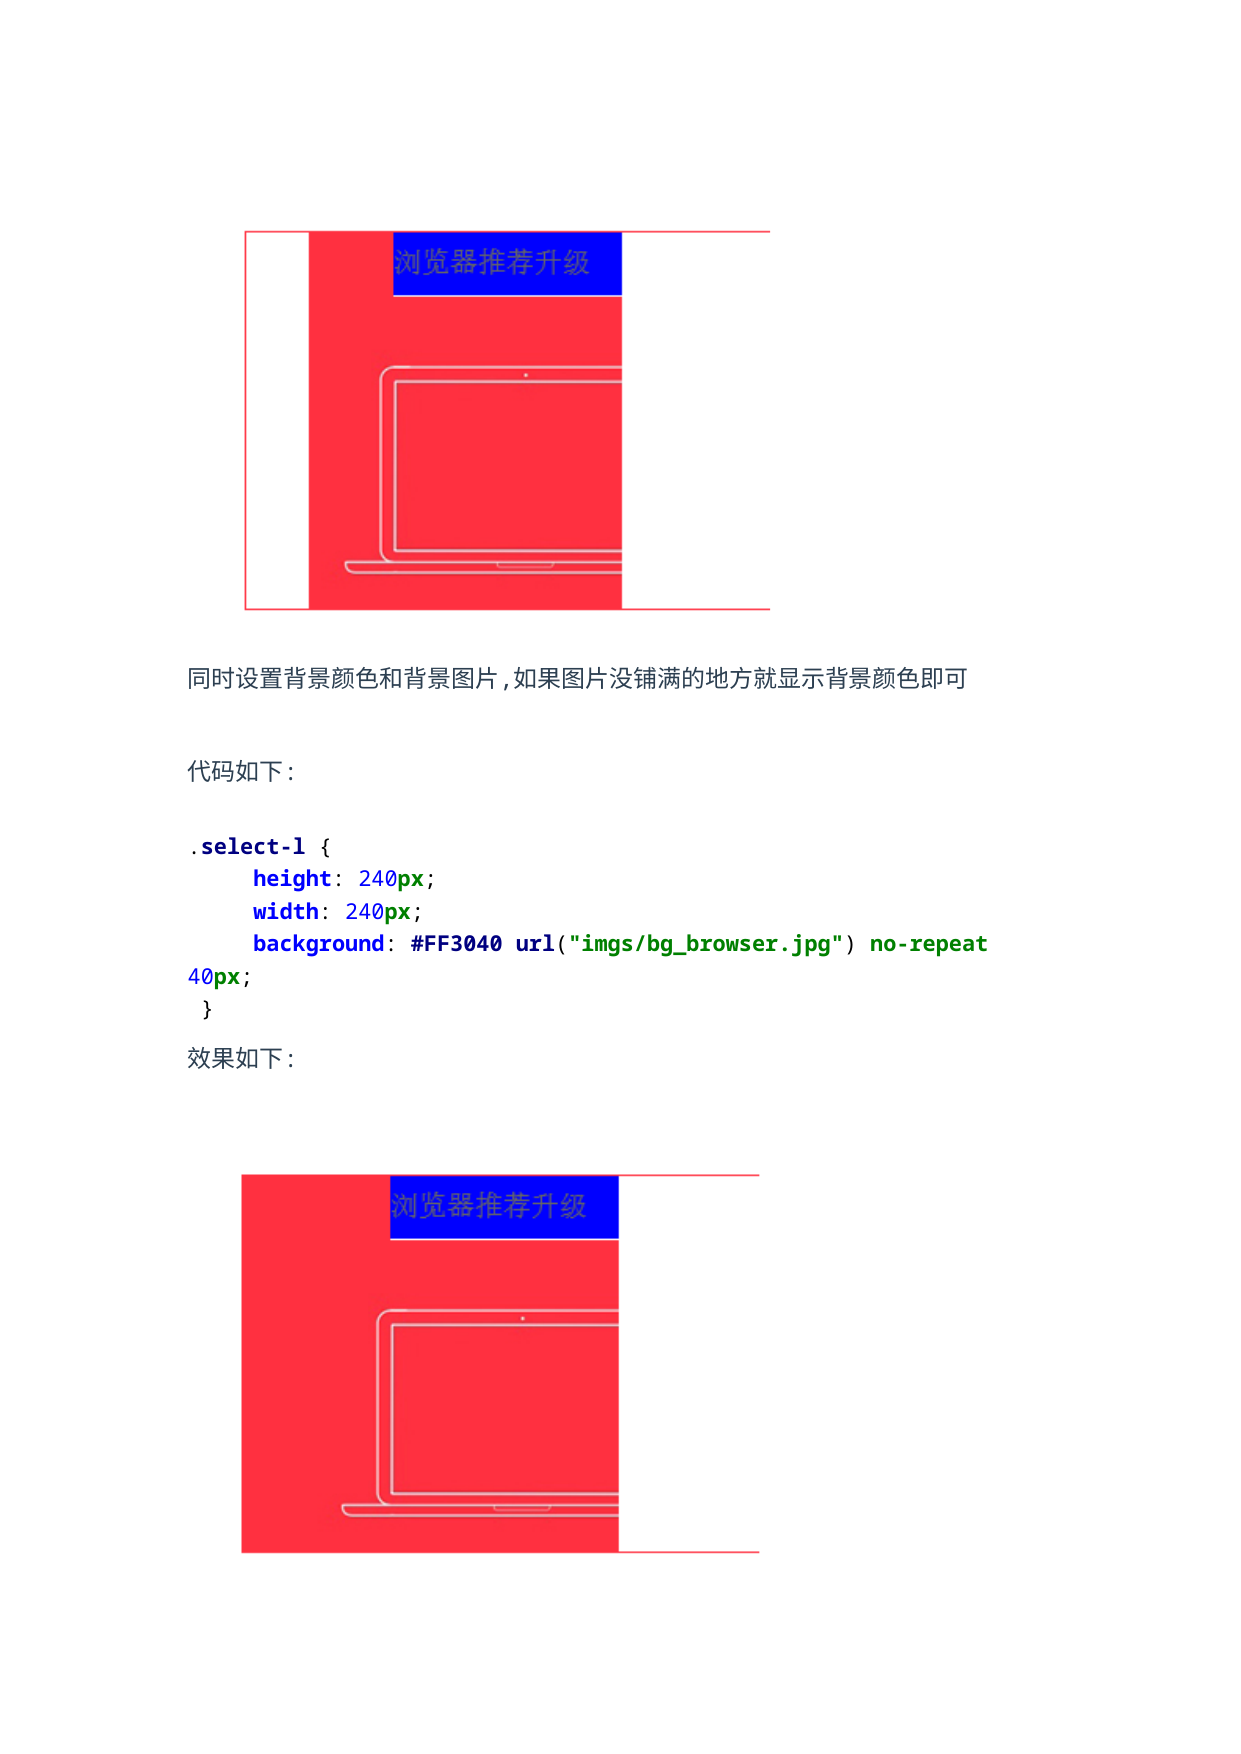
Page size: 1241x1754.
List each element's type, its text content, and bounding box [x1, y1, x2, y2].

text 同时设置背景颜色和背景图片,如果图片没铺满的地方就显示背景颜色即可 [187, 644, 1053, 709]
picture [187, 167, 771, 612]
picture [187, 1131, 760, 1558]
text 代码如下: [187, 737, 1053, 802]
text .select-l { height: 240px; width: 240px; background: #FF3040 url("imgs/bg_browser.jpg") no-repeat 40px; } [187, 829, 1053, 1024]
text 效果如下: [187, 1024, 1053, 1089]
